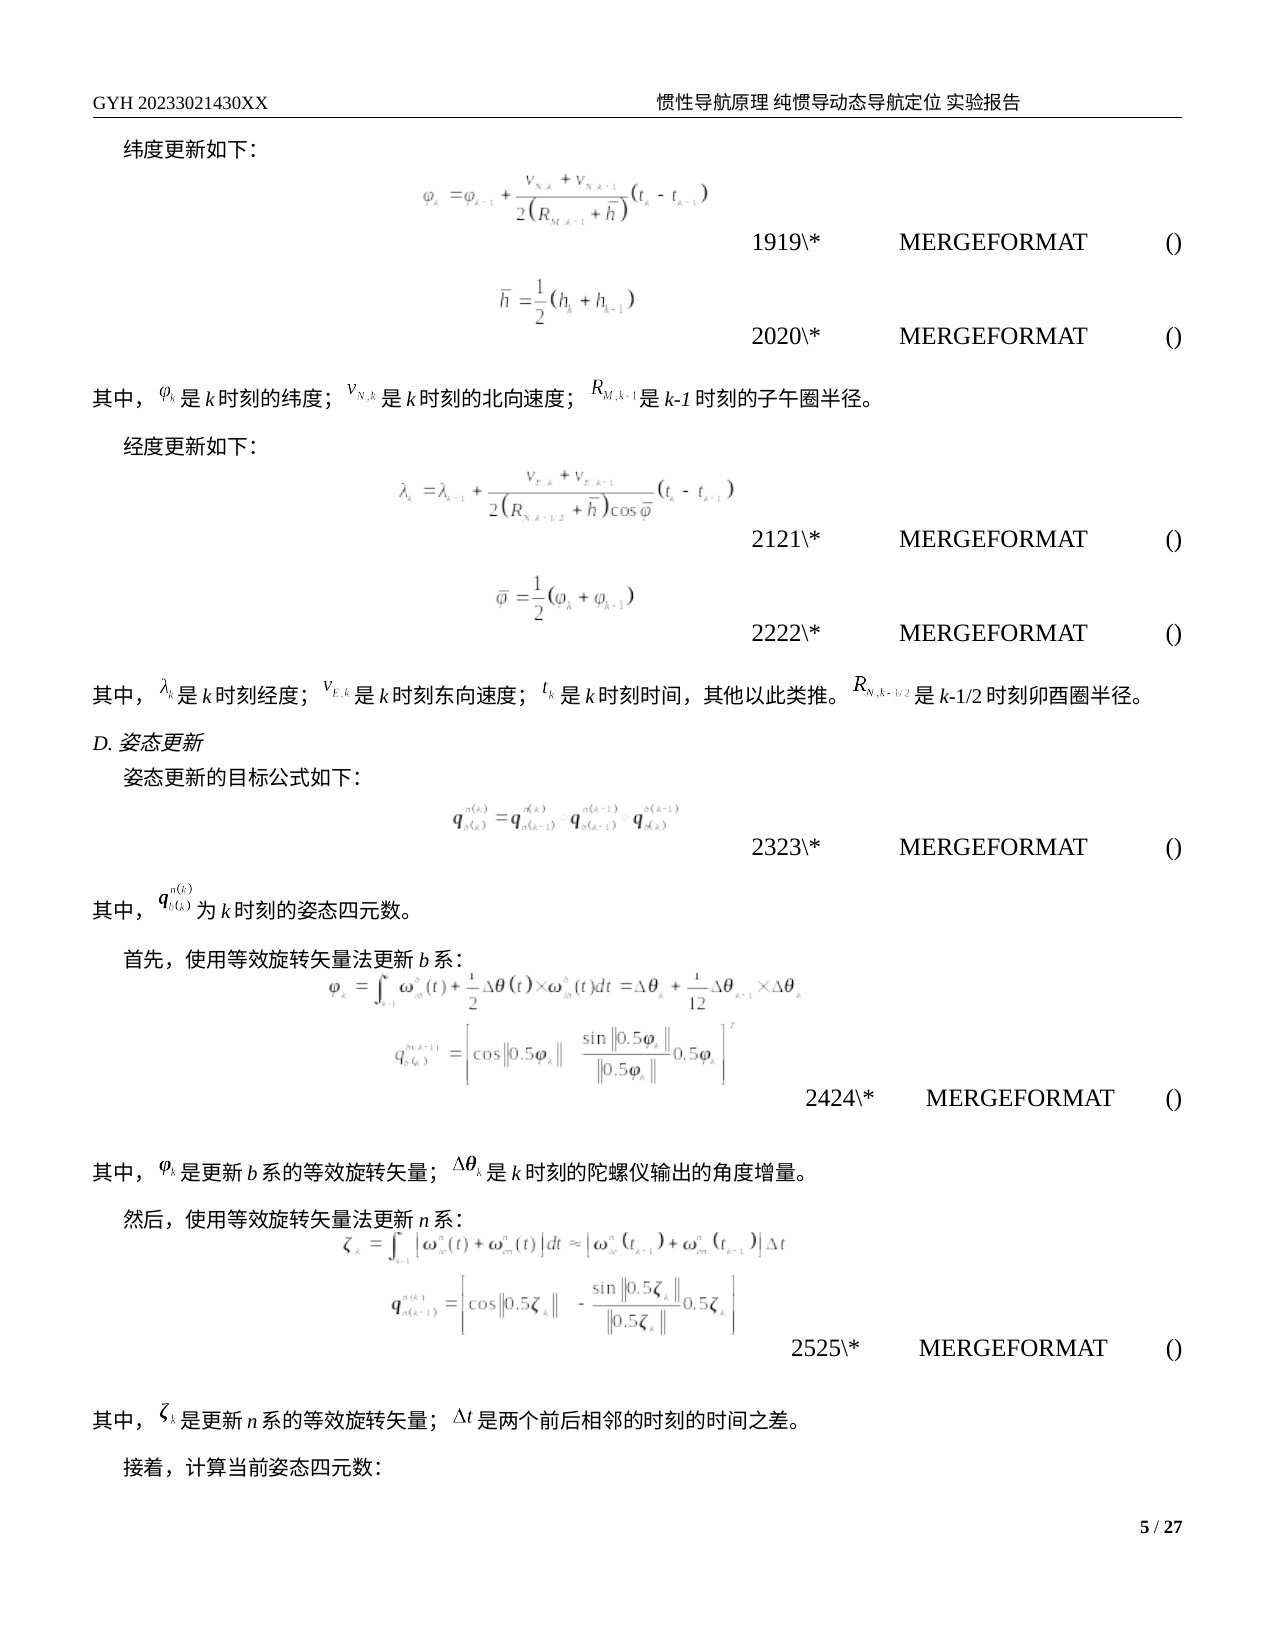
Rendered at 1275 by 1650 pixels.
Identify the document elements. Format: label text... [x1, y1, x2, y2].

text 接着，计算当前姿态四元数： [93, 1452, 1182, 1481]
text 经度更新如下： [93, 431, 1182, 460]
text 然后，使用等效旋转矢量法更新n系： [93, 1204, 1182, 1233]
text 首先，使用等效旋转矢量法更新b系： [93, 944, 1182, 973]
text 姿态更新的目标公式如下： [93, 763, 1182, 791]
text 其中，是k时刻的纬度；是k时刻的北向速度；是k-1时刻的子午圈半径。 [93, 376, 1182, 414]
text D. 姿态更新 [93, 728, 1182, 756]
text 纬度更新如下： [93, 135, 1182, 163]
text 其中，是更新n系的等效旋转矢量；是两个前后相邻的时刻的时间之差。 [93, 1400, 1182, 1435]
text 其中，为k时刻的姿态四元数。 [93, 883, 1182, 928]
text 其中，是k时刻经度；是k时刻东向速度；是k时刻时间，其他以此类推。是k-1/2时刻卯酉圈半径。 [93, 673, 1182, 711]
text 其中，是更新b系的等效旋转矢量；是k时刻的陀螺仪输出的角度增量。 [93, 1152, 1182, 1187]
